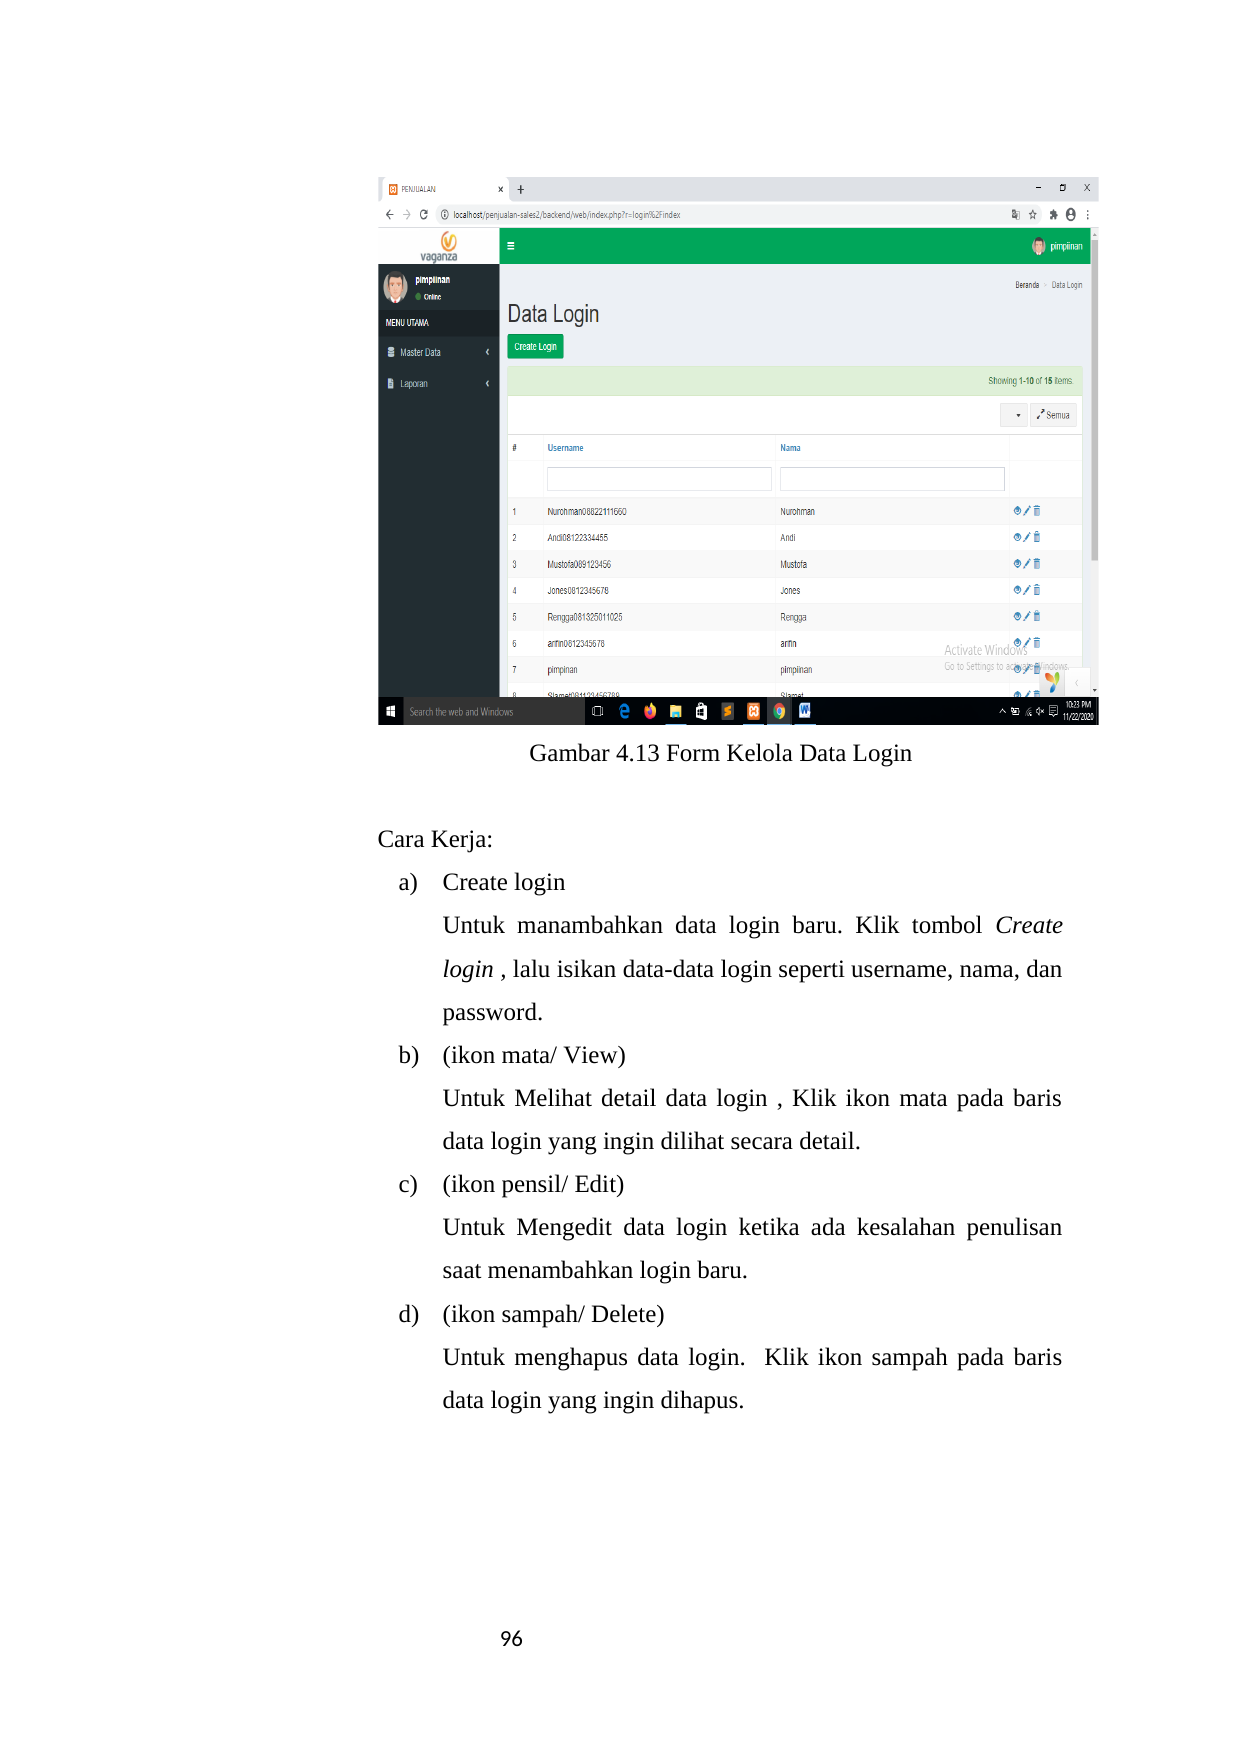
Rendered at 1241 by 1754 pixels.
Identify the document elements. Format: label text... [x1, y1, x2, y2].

list (ikon sampah/ Delete) Untuk menghapus data login. Klik ikon sampah pada baris data login yang ingin dihapus. [398, 1299, 1063, 1414]
picture [378, 177, 1099, 725]
list Cara Kerja: [377, 824, 1063, 853]
list Gambar 4.13 Form Kelola Data Login [378, 738, 1063, 767]
list (ikon pensil/ Edit) Untuk Mengedit data login ketika ada kesalahan penulisan saat menambahkan login baru. [398, 1169, 1063, 1284]
list (ikon mata/ View) Untuk Melihat detail data login , Klik ikon mata pada baris data login yang ingin dilihat secara detail. [398, 1040, 1063, 1155]
list Create login Untuk manambahkan data login baru. Klik tombol Create login , lalu isikan data-data login seperti username, nama, dan password. [398, 867, 1063, 1026]
